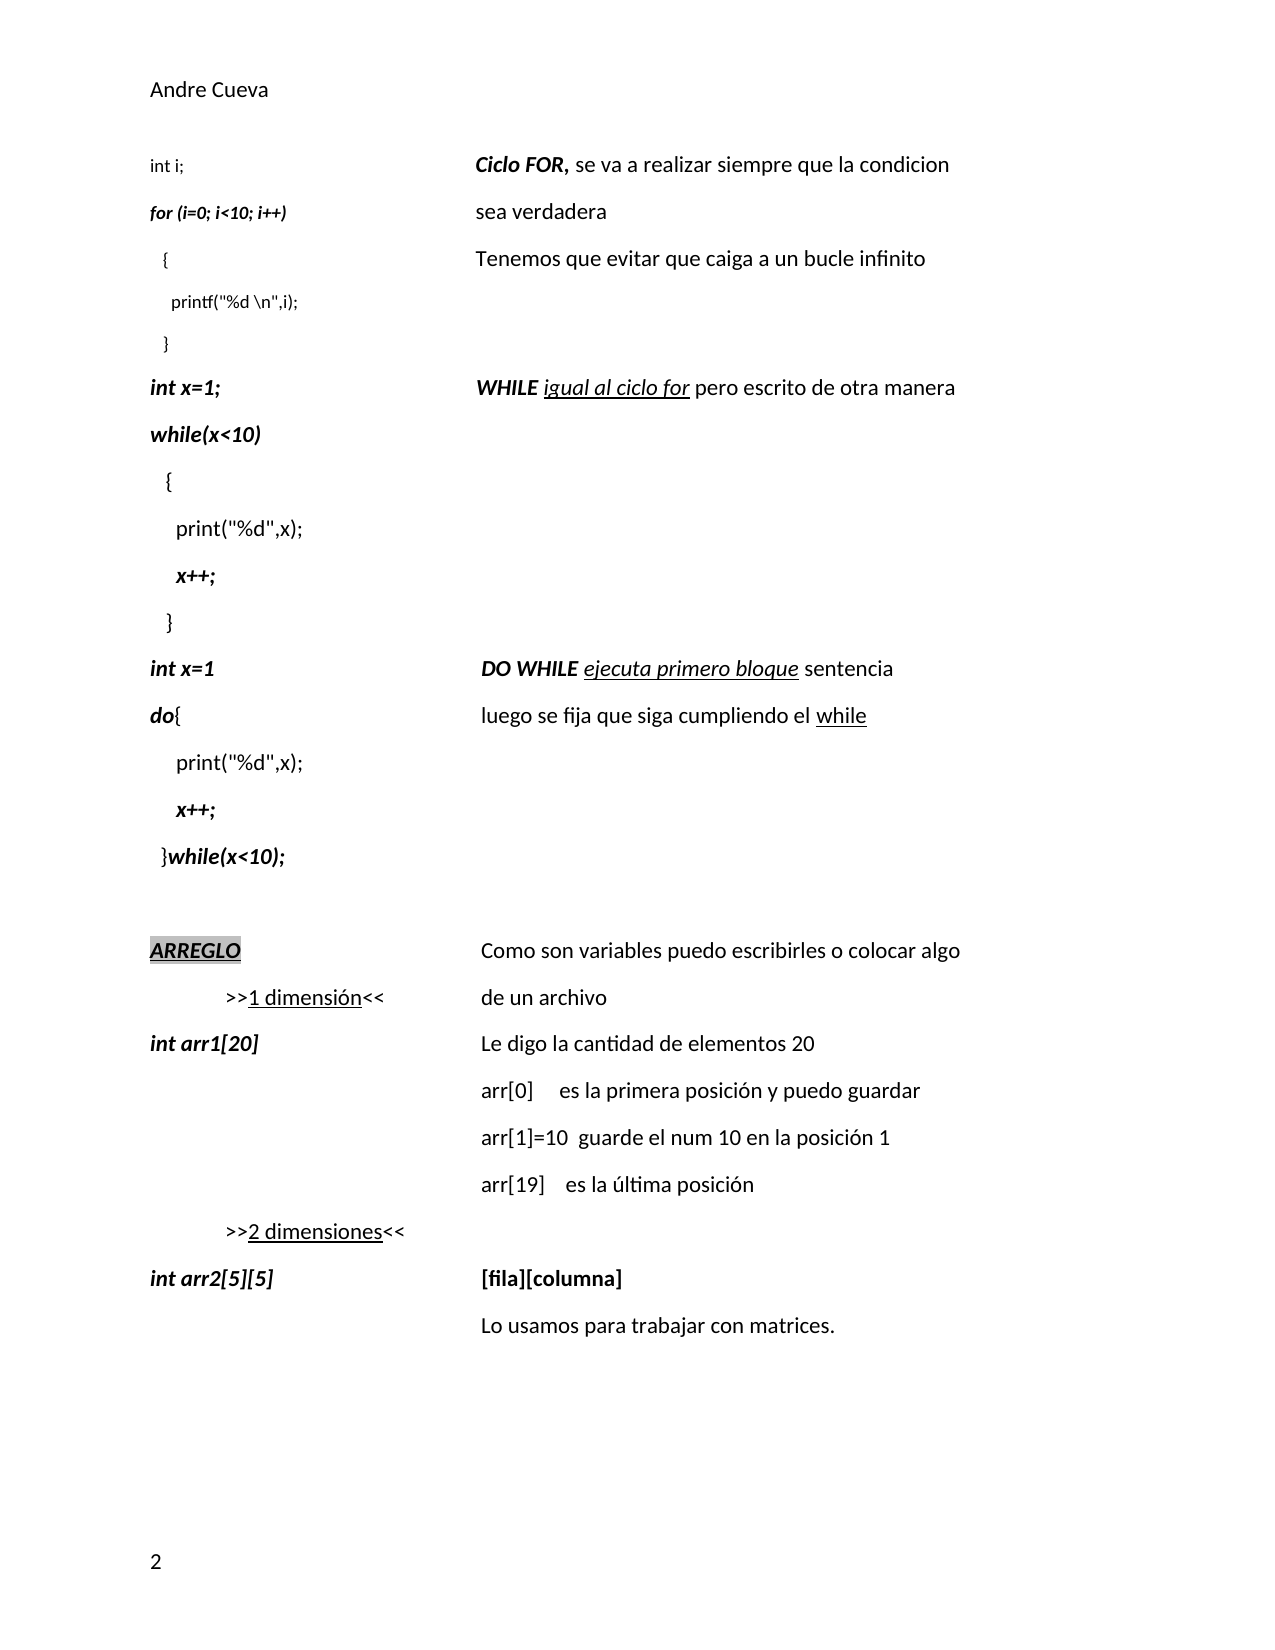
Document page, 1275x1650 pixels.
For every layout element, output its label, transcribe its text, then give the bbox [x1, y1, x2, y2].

text }while(x<10); [150, 842, 1125, 870]
text x++; [150, 561, 1125, 589]
text x++; [150, 795, 1125, 823]
text int x=1 DO WHILE ejecuta primero bloque sentencia [150, 654, 1125, 683]
text printf("%d \n",i); [150, 291, 1125, 313]
text print("%d",x); [150, 748, 1125, 776]
text print("%d",x); [150, 514, 1125, 542]
text { Tenemos que evitar que caiga a un bucle infinito [150, 244, 1125, 272]
text int x=1; WHILE igual al ciclo for pero escrito de otra manera [150, 373, 1125, 401]
text for (i=0; i<10; i++) sea verdadera [150, 197, 1125, 225]
text } [150, 332, 1125, 355]
text arr[19] es la última posición [150, 1170, 1125, 1198]
text >>1 dimensión<< de un archivo [150, 983, 1125, 1011]
text ARREGLO Como son variables puedo escribirles o colocar algo [241, 936, 1125, 964]
text int arr1[20] Le digo la cantidad de elementos 20 [150, 1029, 1125, 1058]
text { [150, 467, 1125, 495]
text do{ luego se fija que siga cumpliendo el while [150, 701, 1125, 729]
text int i; Ciclo FOR, se va a realizar siempre que la condicion [150, 150, 1125, 178]
text } [150, 608, 1125, 636]
text while(x<10) [150, 420, 1125, 448]
text arr[0] es la primera posición y puedo guardar [150, 1076, 1125, 1104]
text Lo usamos para trabajar con matrices. [150, 1311, 1125, 1339]
text int arr2[5][5] [fila][columna] [150, 1264, 1125, 1292]
text >>2 dimensiones<< [150, 1217, 1125, 1245]
text arr[1]=10 guarde el num 10 en la posición 1 [150, 1123, 1125, 1151]
